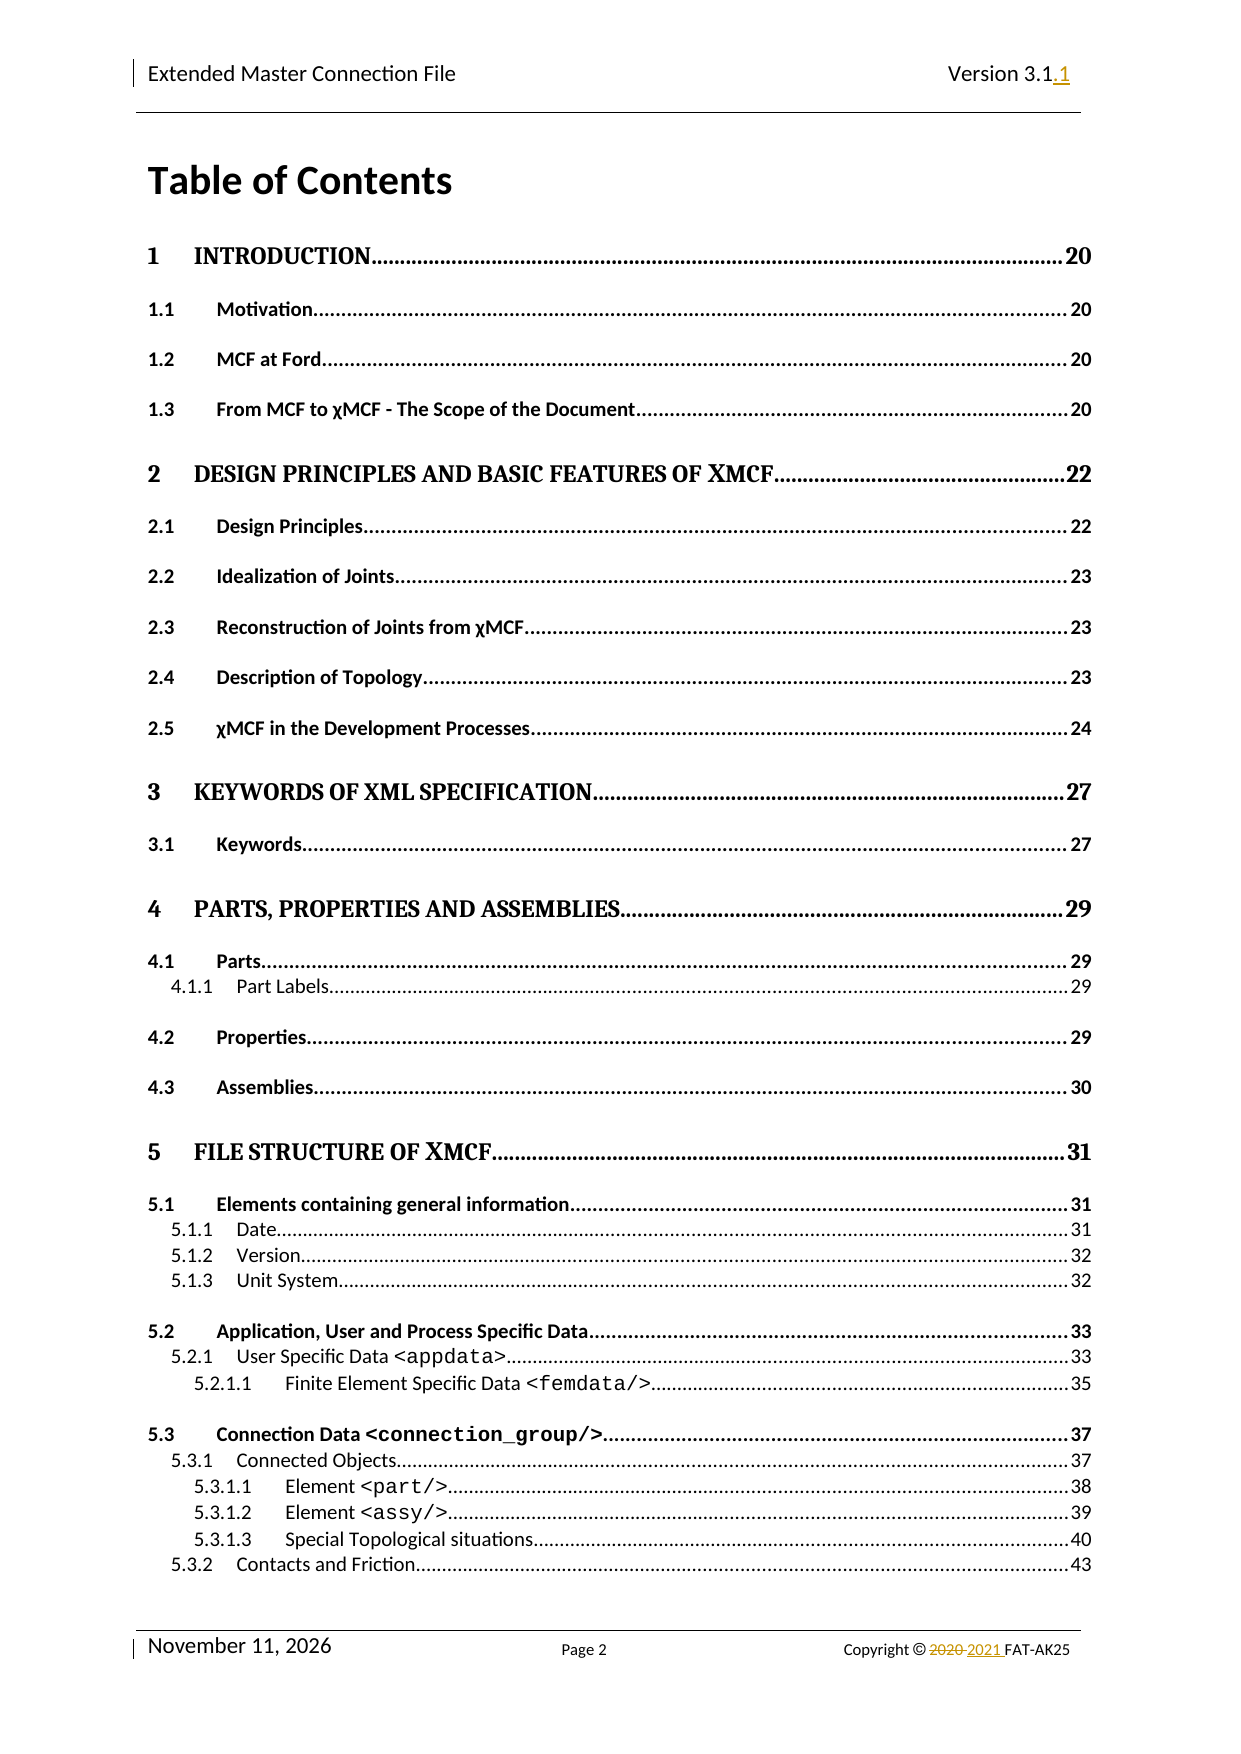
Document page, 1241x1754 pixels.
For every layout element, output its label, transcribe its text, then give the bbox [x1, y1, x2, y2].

text 1.3 From MCF to χMCF - The Scope of the Document 20 [148, 397, 1092, 422]
text 5.3.1 Connected Objects 37 [171, 1448, 1092, 1473]
text 5.2 Application, User and Process Specific Data 33 [148, 1318, 1092, 1343]
text 2.1 Design Principles 22 [148, 513, 1092, 539]
text 5.3.1.2 Element <assy/> 39 [193, 1499, 1092, 1526]
text 2.2 Idealization of Joints 23 [148, 564, 1092, 589]
text 3.1 Keywords 27 [148, 832, 1092, 857]
text 4.2 Properties 29 [148, 1024, 1092, 1049]
text 5.1.3 Unit System 32 [171, 1267, 1092, 1293]
text 1 Introduction 20 [148, 242, 1092, 271]
text 4 Parts, Properties and Assemblies 29 [148, 894, 1092, 923]
text 2.4 Description of Topology 23 [148, 664, 1092, 690]
text 3 Keywords of XML specification 27 [148, 778, 1092, 807]
text Table of Contents [148, 154, 1092, 204]
text 5.1.2 Version 32 [171, 1242, 1092, 1267]
text 4.1.1 Part Labels 29 [171, 974, 1092, 999]
text 1.1 Motivation 20 [148, 296, 1092, 321]
text 5.2.1 User Specific Data <appdata> 33 [171, 1343, 1092, 1370]
text 1.2 MCF at Ford 20 [148, 346, 1092, 372]
text 4.3 Assemblies 30 [148, 1074, 1092, 1100]
text 5.1.1 Date 31 [171, 1217, 1092, 1242]
text 5.3.2 Contacts and Friction 43 [171, 1551, 1092, 1577]
text 2 Design Principles and Basic Features of χMCF 22 [148, 459, 1092, 488]
text 5.1 Elements containing general information 31 [148, 1191, 1092, 1217]
text 5.2.1.1 Finite Element Specific Data <femdata/> 35 [193, 1370, 1092, 1396]
text 2.3 Reconstruction of Joints from χMCF 23 [148, 614, 1092, 639]
text 5.3.1.1 Element <part/> 38 [193, 1473, 1092, 1499]
text 5 File Structure of χMCF 31 [148, 1137, 1092, 1166]
text 2.5 χMCF in the Development Processes 24 [148, 715, 1092, 740]
text 4.1 Parts 29 [148, 948, 1092, 974]
text 5.3.1.3 Special Topological situations 40 [193, 1526, 1092, 1551]
text 5.3 Connection Data <connection_group/> 37 [148, 1421, 1092, 1448]
